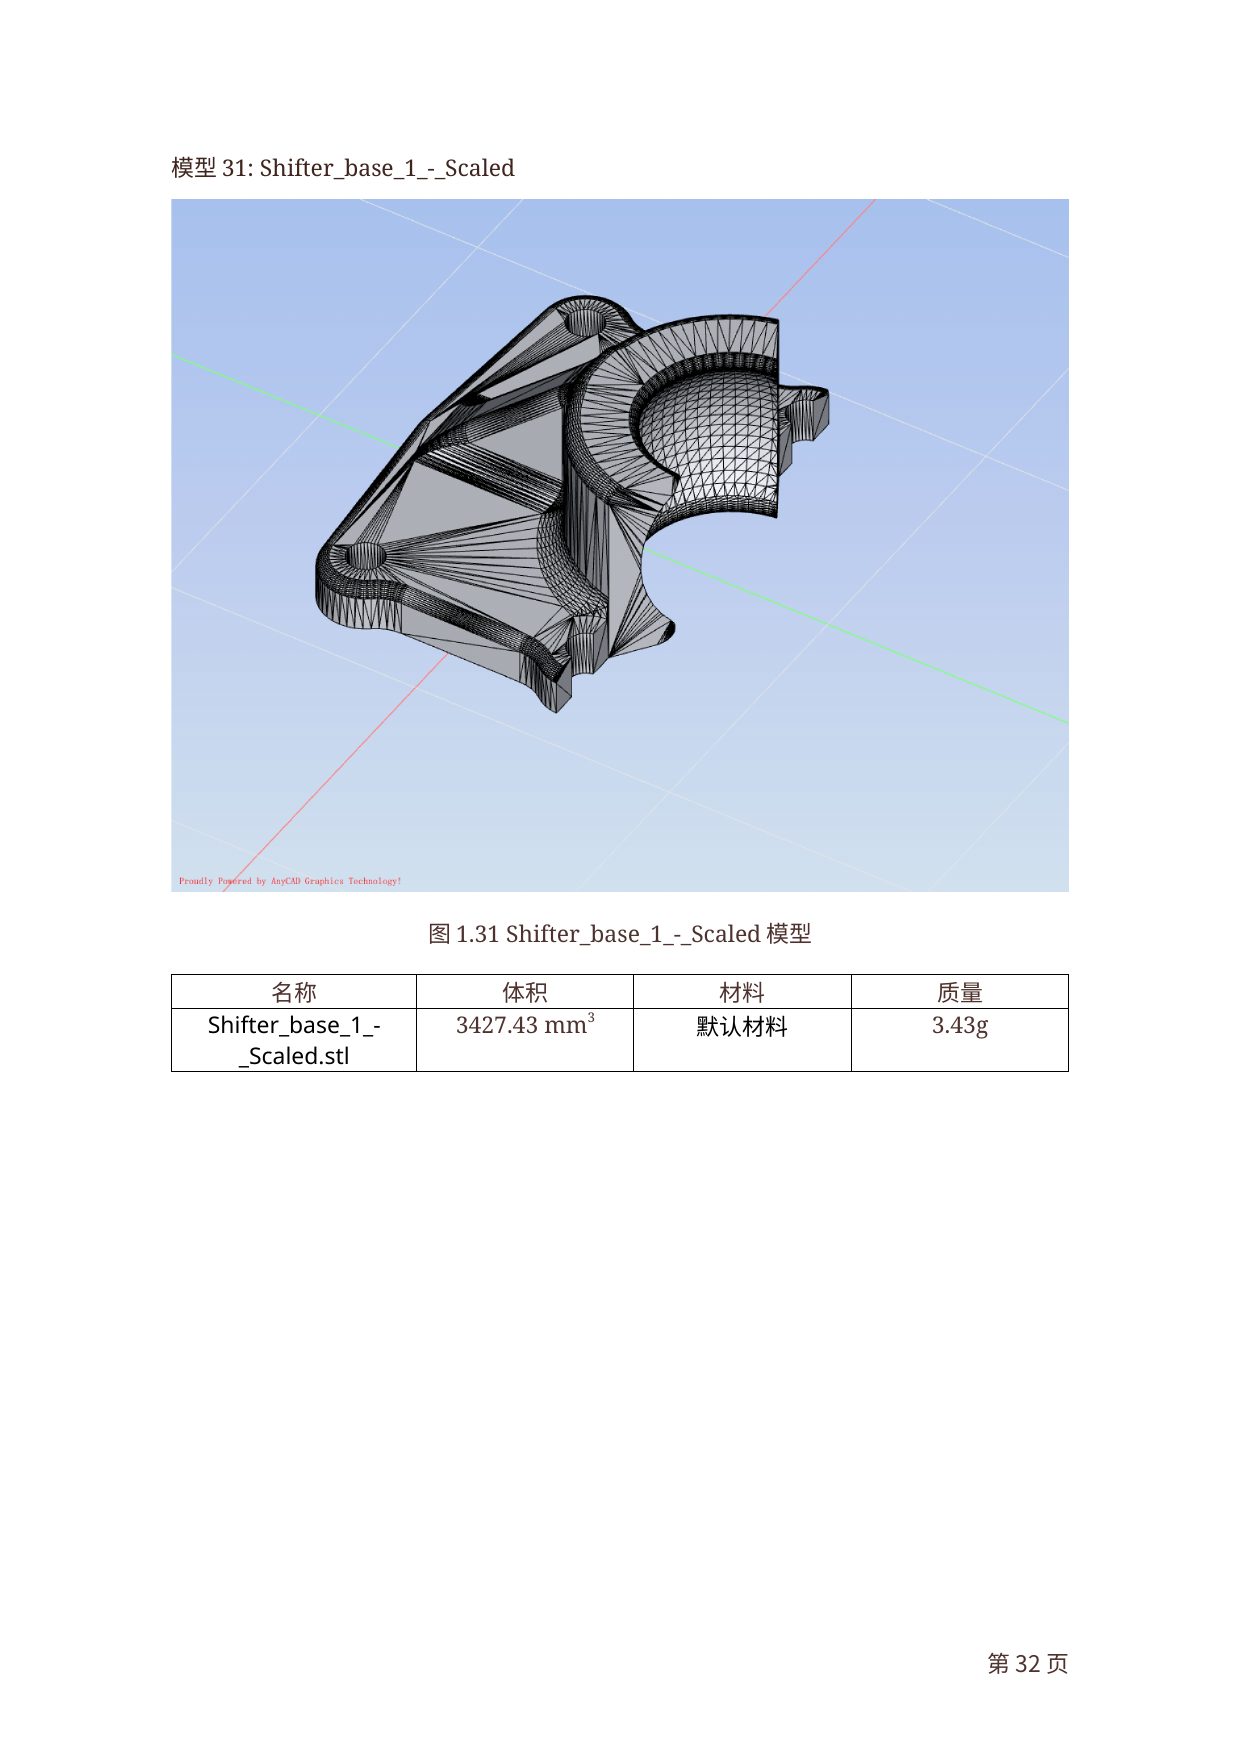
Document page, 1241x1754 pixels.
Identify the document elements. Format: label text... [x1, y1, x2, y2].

table_cell 默认材料 [634, 1009, 851, 1071]
table_header 名称 [172, 975, 416, 1008]
table_cell 3427.43 mm3 [417, 1009, 633, 1071]
text 图1.31 Shifter_base_1_-_Scaled模型 [171, 916, 1069, 949]
table_cell 3.43g [852, 1009, 1068, 1071]
table_cell Shifter_base_1_-_Scaled.stl [172, 1009, 416, 1071]
table_header 质量 [852, 975, 1068, 1008]
subtitle 模型31: Shifter_base_1_-_Scaled [171, 150, 1069, 183]
table_header 材料 [634, 975, 851, 1008]
picture [171, 199, 1069, 892]
table_header 体积 [417, 975, 633, 1008]
